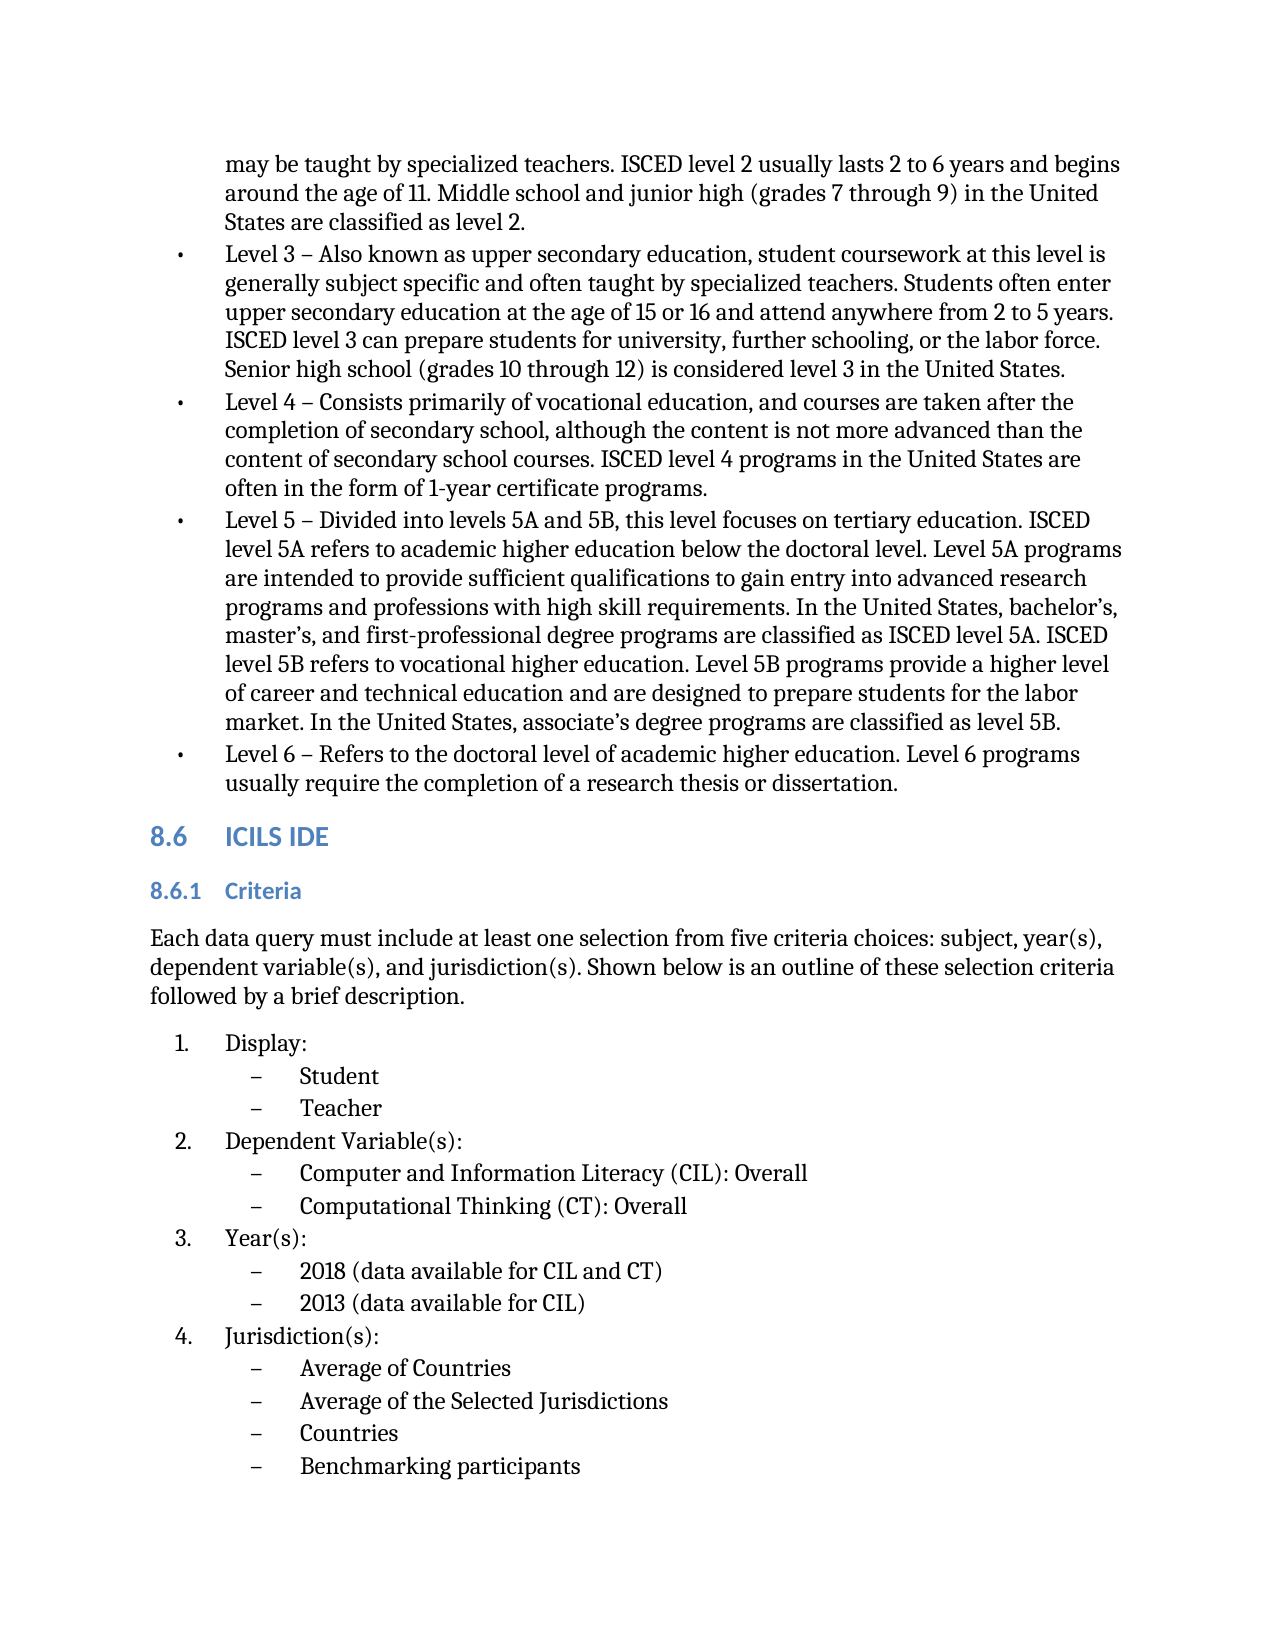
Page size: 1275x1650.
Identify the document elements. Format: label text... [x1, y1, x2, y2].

list Benchmarking participants [250, 1452, 1125, 1480]
text Each data query must include at least one selection from five criteria choices: subject, year(s), dependent variable(s), and jurisdiction(s). Shown below is an outline of these selection criteria followed by a brief description. [150, 924, 1125, 1010]
list Level 3 – Also known as upper secondary education, student coursework at this level is generally subject specific and often taught by specialized teachers. Students often enter upper secondary education at the age of 15 or 16 and attend anywhere from 2 to 5 years. ISCED level 3 can prepare students for university, further schooling, or the labor force. Senior high school (grades 10 through 12) is considered level 3 in the United States. [175, 240, 1125, 384]
list Display: [175, 1029, 1125, 1058]
list Year(s): [175, 1224, 1125, 1253]
subtitle 8.6.1 Criteria [150, 875, 1125, 905]
list Average of the Selected Jurisdictions [250, 1387, 1125, 1415]
list Jurisdiction(s): [175, 1322, 1125, 1350]
list Level 5 – Divided into levels 5A and 5B, this level focuses on tertiary education. ISCED level 5A refers to academic higher education below the doctoral level. Level 5A programs are intended to provide sufficient qualifications to gain entry into advanced research programs and professions with high skill requirements. In the United States, bachelor’s, master’s, and first-professional degree programs are classified as ISCED level 5A. ISCED level 5B refers to vocational higher education. Level 5B programs provide a higher level of career and technical education and are designed to prepare students for the labor market. In the United States, associate’s degree programs are classified as level 5B. [175, 506, 1125, 736]
list 2018 (data available for CIL and CT) [250, 1257, 1125, 1285]
list Computational Thinking (CT): Overall [250, 1192, 1125, 1220]
list Level 6 – Refers to the doctoral level of academic higher education. Level 6 programs usually require the completion of a research thesis or dissertation. [175, 740, 1125, 797]
list Teacher [250, 1094, 1125, 1123]
subtitle 8.6 ICILS IDE [150, 818, 1125, 854]
list Level 4 – Consists primarily of vocational education, and courses are taken after the completion of secondary school, although the content is not more advanced than the content of secondary school courses. ISCED level 4 programs in the United States are often in the form of 1-year certificate programs. [175, 387, 1125, 502]
list Student [250, 1062, 1125, 1090]
list Countries [250, 1419, 1125, 1448]
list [175, 150, 1125, 236]
list Dependent Variable(s): [175, 1127, 1125, 1155]
list 2013 (data available for CIL) [250, 1289, 1125, 1318]
list Average of Countries [250, 1354, 1125, 1383]
list Computer and Information Literacy (CIL): Overall [250, 1159, 1125, 1188]
